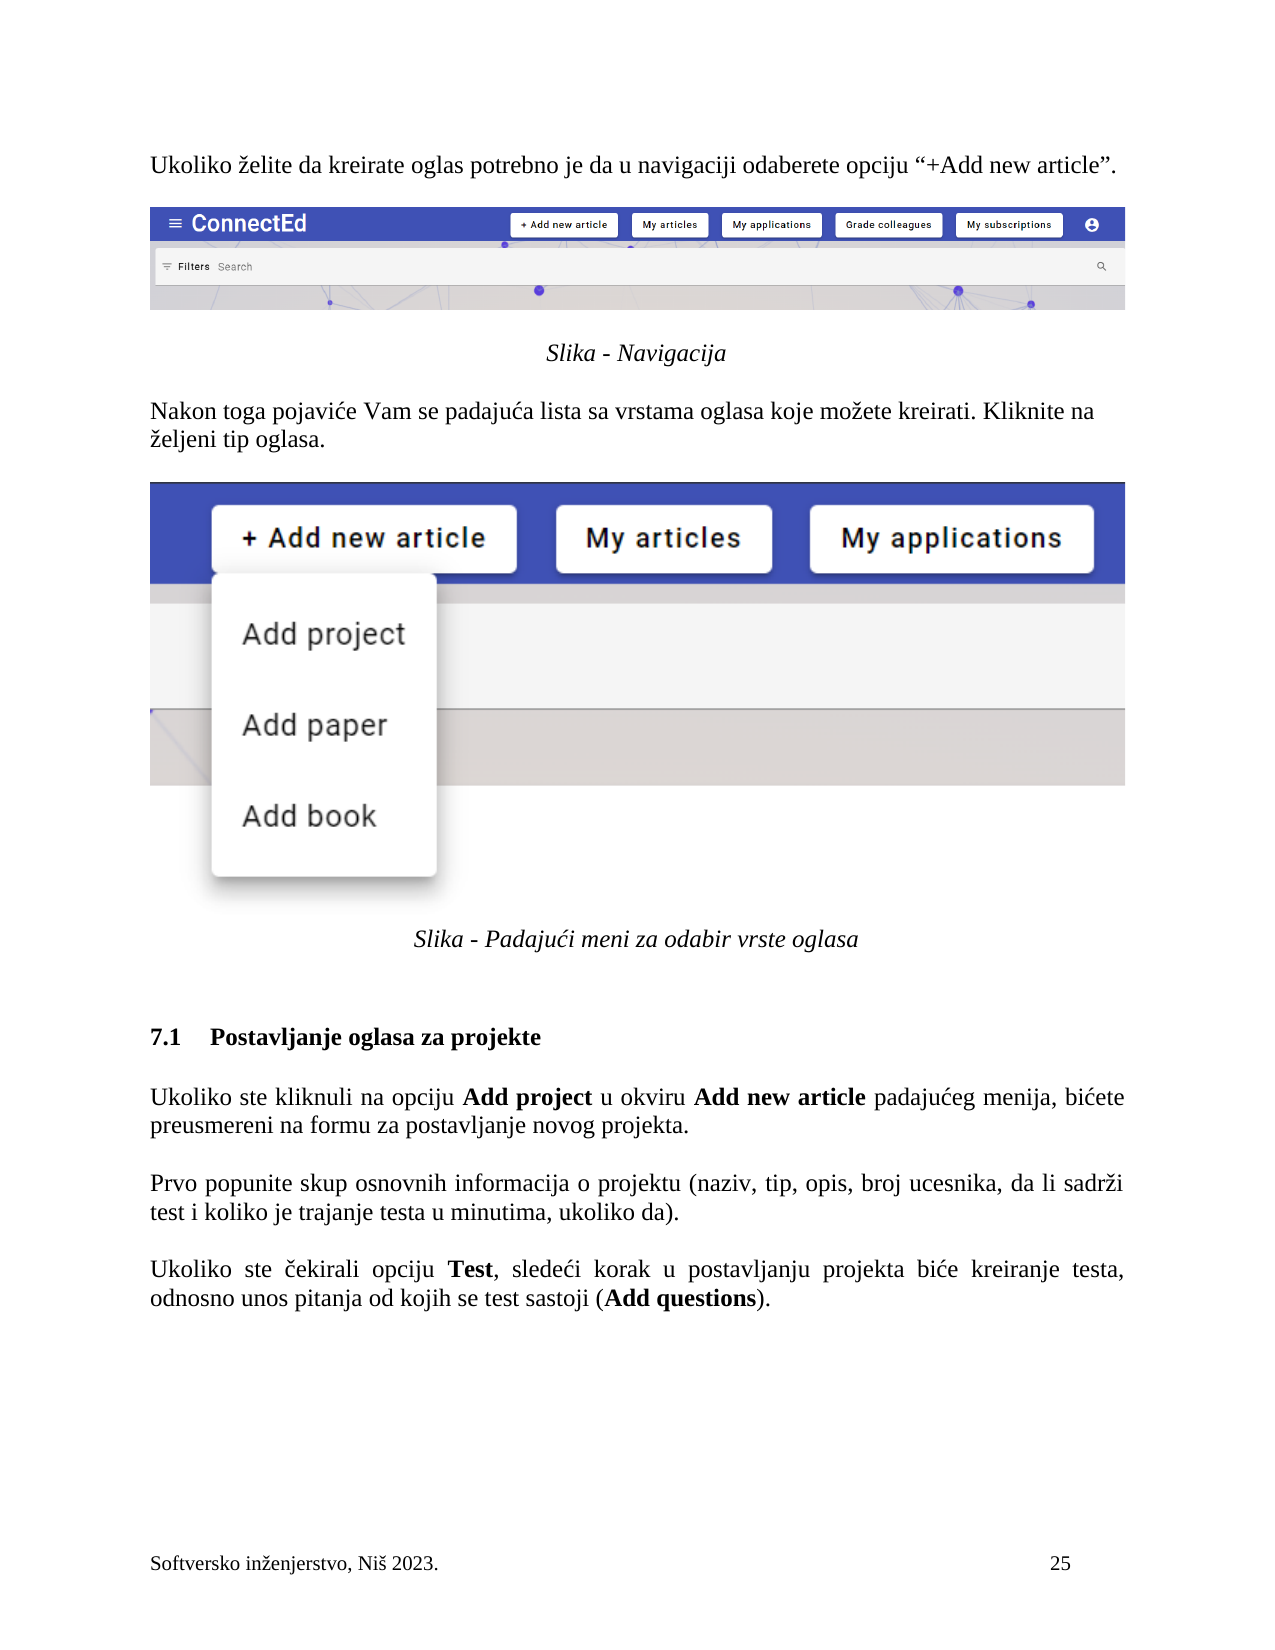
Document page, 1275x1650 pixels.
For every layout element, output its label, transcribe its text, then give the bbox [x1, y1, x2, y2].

text Slika - Padajući meni za odabir vrste oglasa [150, 924, 1125, 952]
text Slika - Navigacija [150, 338, 1125, 367]
subtitle Postavljanje oglasa za projekte [150, 1022, 1125, 1051]
text Prvo popunite skup osnovnih informacija o projektu (naziv, tip, opis, broj ucesnika, da li sadrži test i koliko je trajanje testa u minutima, ukoliko da). [150, 1168, 1125, 1225]
text Nakon toga pojaviće Vam se padajuća lista sa vrstama oglasa koje možete kreirati. Kliknite na željeni tip oglasa. [150, 396, 1125, 453]
picture [150, 482, 1125, 924]
picture [150, 207, 1125, 310]
text Ukoliko ste čekirali opciju Test, sledeći korak u postavljanju projekta biće kreiranje testa, odnosno unos pitanja od kojih se test sastoji (Add questions). [150, 1254, 1125, 1312]
text Ukoliko ste kliknuli na opciju Add project u okviru Add new article padajućeg menija, bićete preusmereni na formu za postavljanje novog projekta. [150, 1082, 1125, 1139]
text Ukoliko želite da kreirate oglas potrebno je da u navigaciji odaberete opciju “+Add new article”. [150, 150, 1125, 179]
